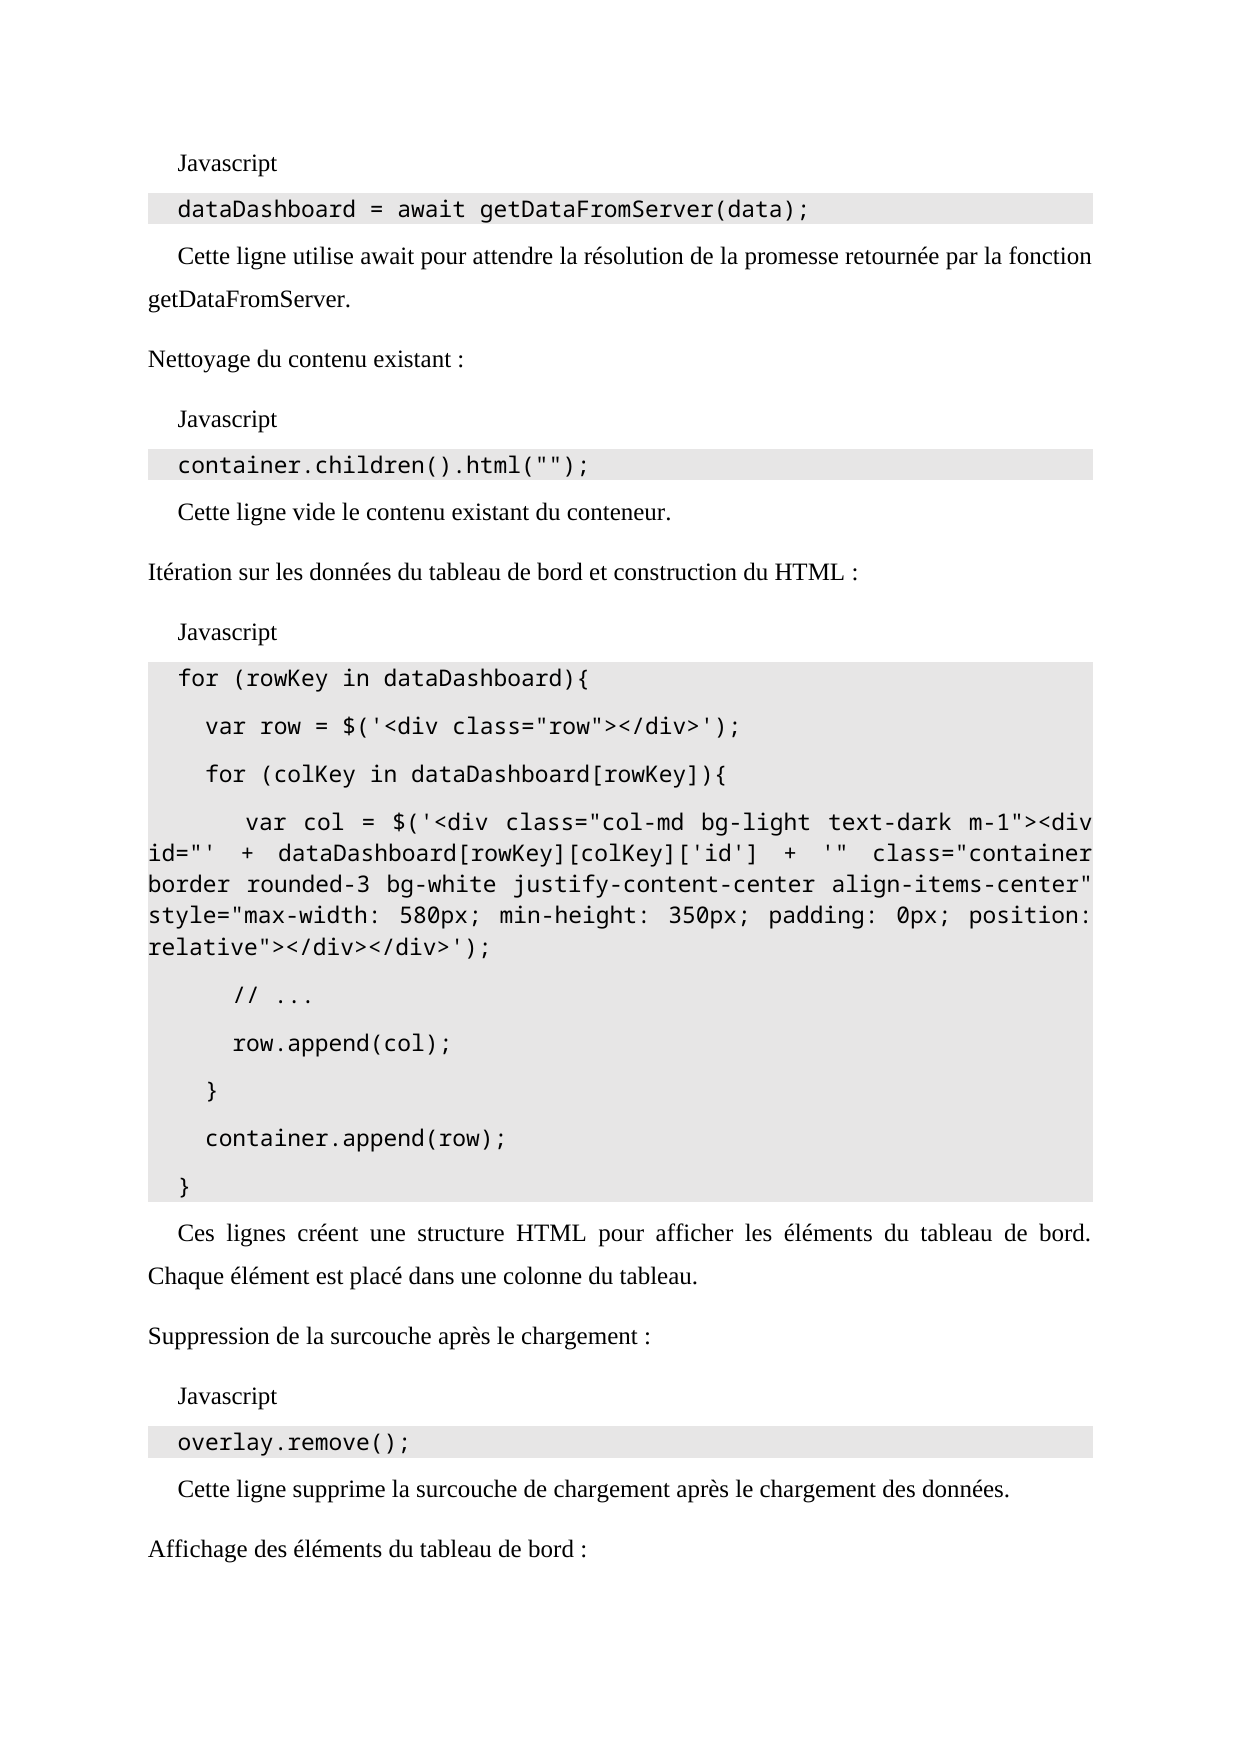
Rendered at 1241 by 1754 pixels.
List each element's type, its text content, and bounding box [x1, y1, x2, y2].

text Affichage des éléments du tableau de bord : [148, 1534, 1093, 1563]
text } [148, 1074, 1093, 1106]
text // ... [148, 979, 1093, 1010]
text } [148, 1170, 1093, 1202]
text Cette ligne vide le contenu existant du conteneur. [148, 497, 1093, 526]
text Suppression de la surcouche après le chargement : [148, 1321, 1093, 1350]
text var row = $('<div class="row"></div>'); [148, 710, 1093, 741]
text Itération sur les données du tableau de bord et construction du HTML : [148, 557, 1093, 586]
text Ces lignes créent une structure HTML pour afficher les éléments du tableau de bord. Chaque élément est placé dans une colonne du tableau. [148, 1218, 1093, 1290]
text container.append(row); [148, 1122, 1093, 1154]
text dataDashboard = await getDataFromServer(data); [148, 193, 1093, 224]
text Cette ligne supprime la surcouche de chargement après le chargement des données. [148, 1474, 1093, 1503]
text overlay.remove(); [148, 1426, 1093, 1458]
text Javascript [148, 404, 1093, 432]
text Cette ligne utilise await pour attendre la résolution de la promesse retournée par la fonction getDataFromServer. [148, 241, 1093, 313]
text Javascript [148, 148, 1093, 176]
text Javascript [148, 617, 1093, 645]
text var col = $('<div class="col-md bg-light text-dark m-1"><div id="' + dataDashboard[rowKey][colKey]['id'] + '" class="container border rounded-3 bg-white justify-content-center align-items-center" style="max-width: 580px; min-height: 350px; padding: 0px; position: relative"></div></div>'); [148, 806, 1093, 962]
text Javascript [148, 1381, 1093, 1410]
text Nettoyage du contenu existant : [148, 344, 1093, 373]
text for (rowKey in dataDashboard){ [148, 662, 1093, 693]
text row.append(col); [148, 1027, 1093, 1058]
text for (colKey in dataDashboard[rowKey]){ [148, 758, 1093, 789]
text container.children().html(""); [148, 449, 1093, 480]
